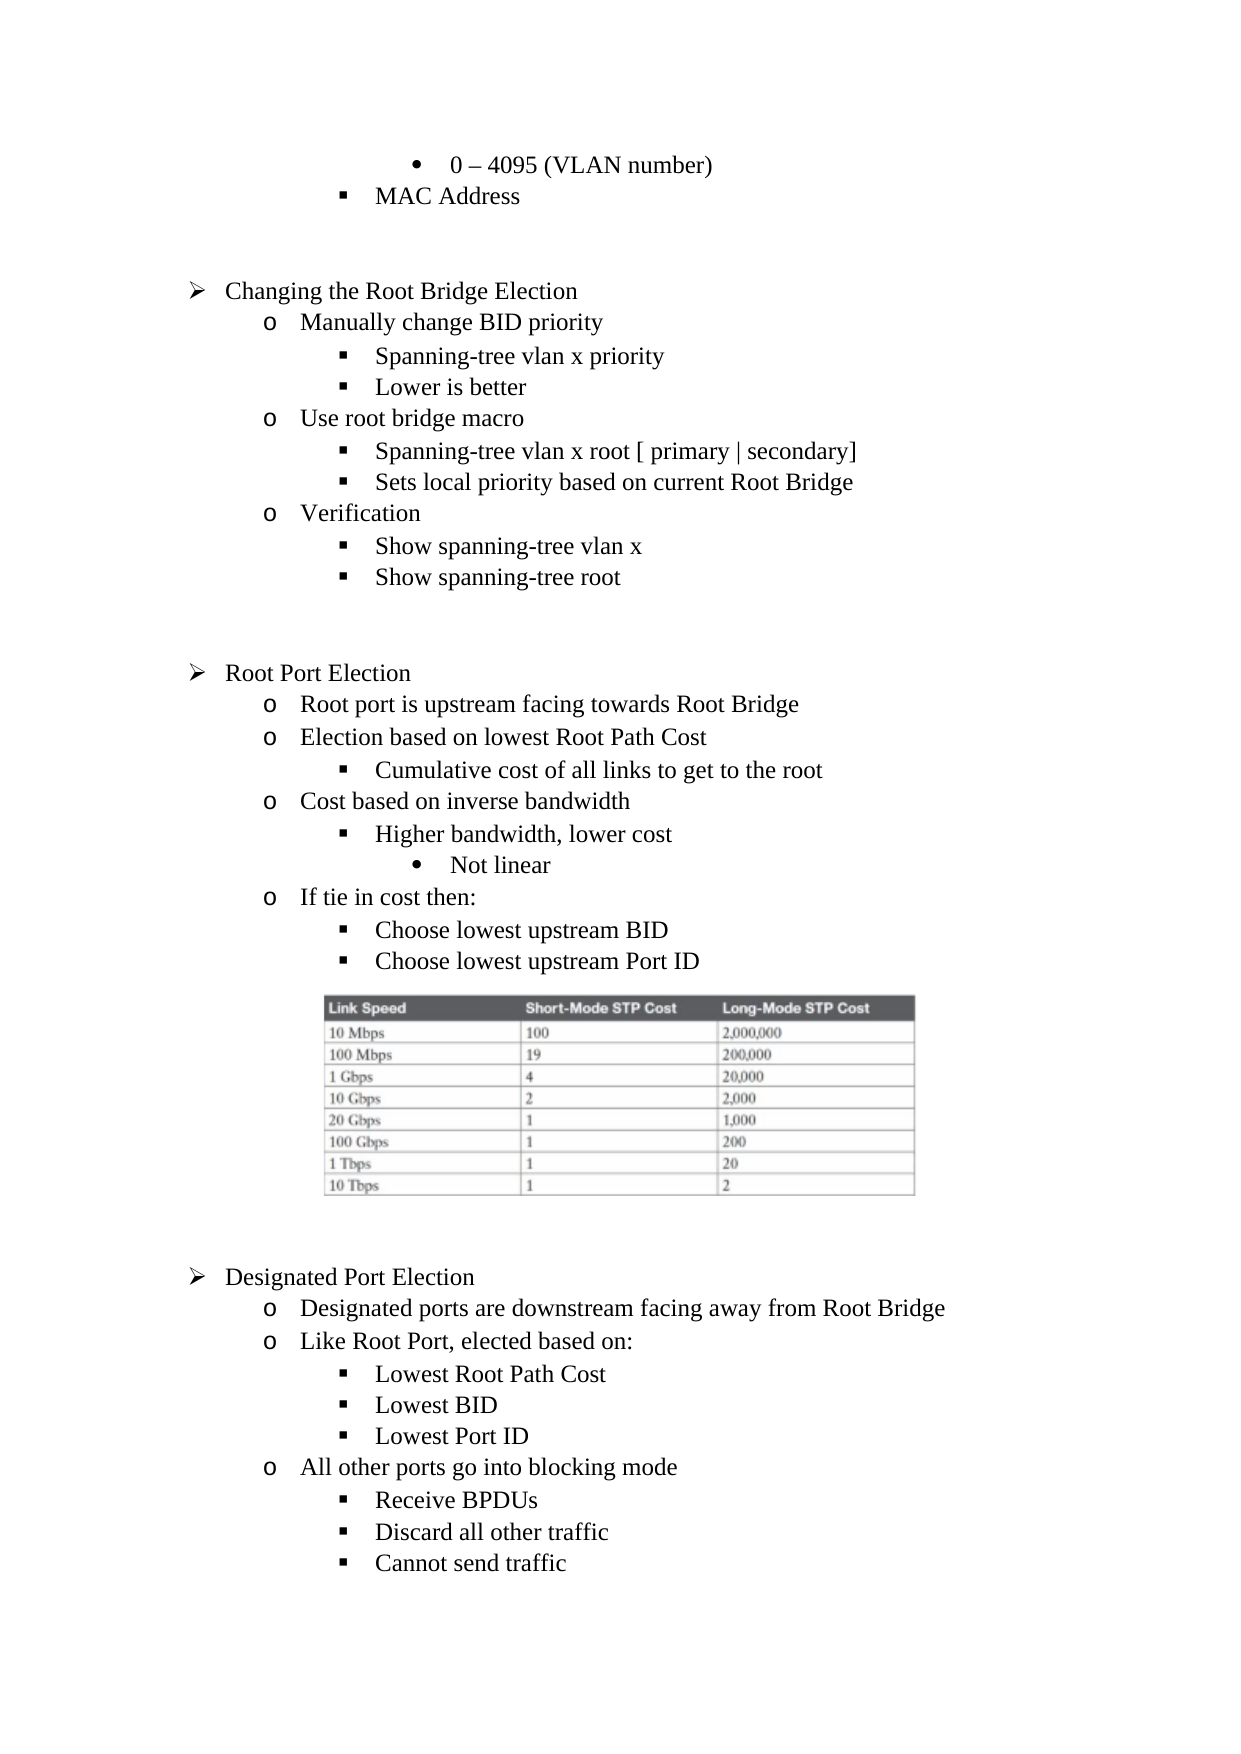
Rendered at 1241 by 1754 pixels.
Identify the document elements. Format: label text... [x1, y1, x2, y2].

list Spanning-tree vlan x priority [337, 341, 1090, 369]
picture [323, 993, 917, 1196]
list Cost based on inverse bandwidth [262, 786, 1090, 817]
list All other ports go into blocking mode [262, 1452, 1090, 1483]
list Lowest Root Path Cost [337, 1359, 1090, 1388]
list Changing the Root Bridge Election [187, 276, 1090, 305]
list Choose lowest upstream Port ID [337, 946, 1090, 975]
list Spanning-tree vlan x root [ primary | secondary] [337, 436, 1090, 465]
list Show spanning-tree vlan x [337, 531, 1090, 560]
list Verification [262, 498, 1090, 529]
list Like Root Port, elected based on: [262, 1326, 1090, 1357]
list Sets local priority based on current Root Bridge [337, 467, 1090, 496]
list Root Port Election [187, 658, 1090, 687]
list Root port is upstream facing towards Root Bridge [262, 689, 1090, 720]
list Higher bandwidth, lower cost [337, 819, 1090, 848]
list Manually change BID priority [262, 307, 1090, 338]
list Not linear [412, 851, 1090, 879]
list Designated Port Election [187, 1262, 1090, 1291]
list Show spanning-tree root [337, 562, 1090, 591]
list Use root bridge macro [262, 403, 1090, 434]
list Election based on lowest Root Path Cost [262, 722, 1090, 753]
list Designated ports are downstream facing away from Root Bridge [262, 1293, 1090, 1324]
list Receive BPDUs [337, 1486, 1090, 1514]
list Lowest BID [337, 1390, 1090, 1419]
list Lower is better [337, 372, 1090, 401]
list Discard all other traffic [337, 1517, 1090, 1545]
list Lowest Port ID [337, 1421, 1090, 1450]
list Choose lowest upstream BID [337, 915, 1090, 944]
list Cannot send traffic [337, 1548, 1090, 1576]
list If tie in cost then: [262, 882, 1090, 912]
list 0 – 4095 (VLAN number) [412, 150, 1090, 179]
list Cumulative cost of all links to get to the root [337, 755, 1090, 784]
list MAC Address [337, 181, 1090, 210]
